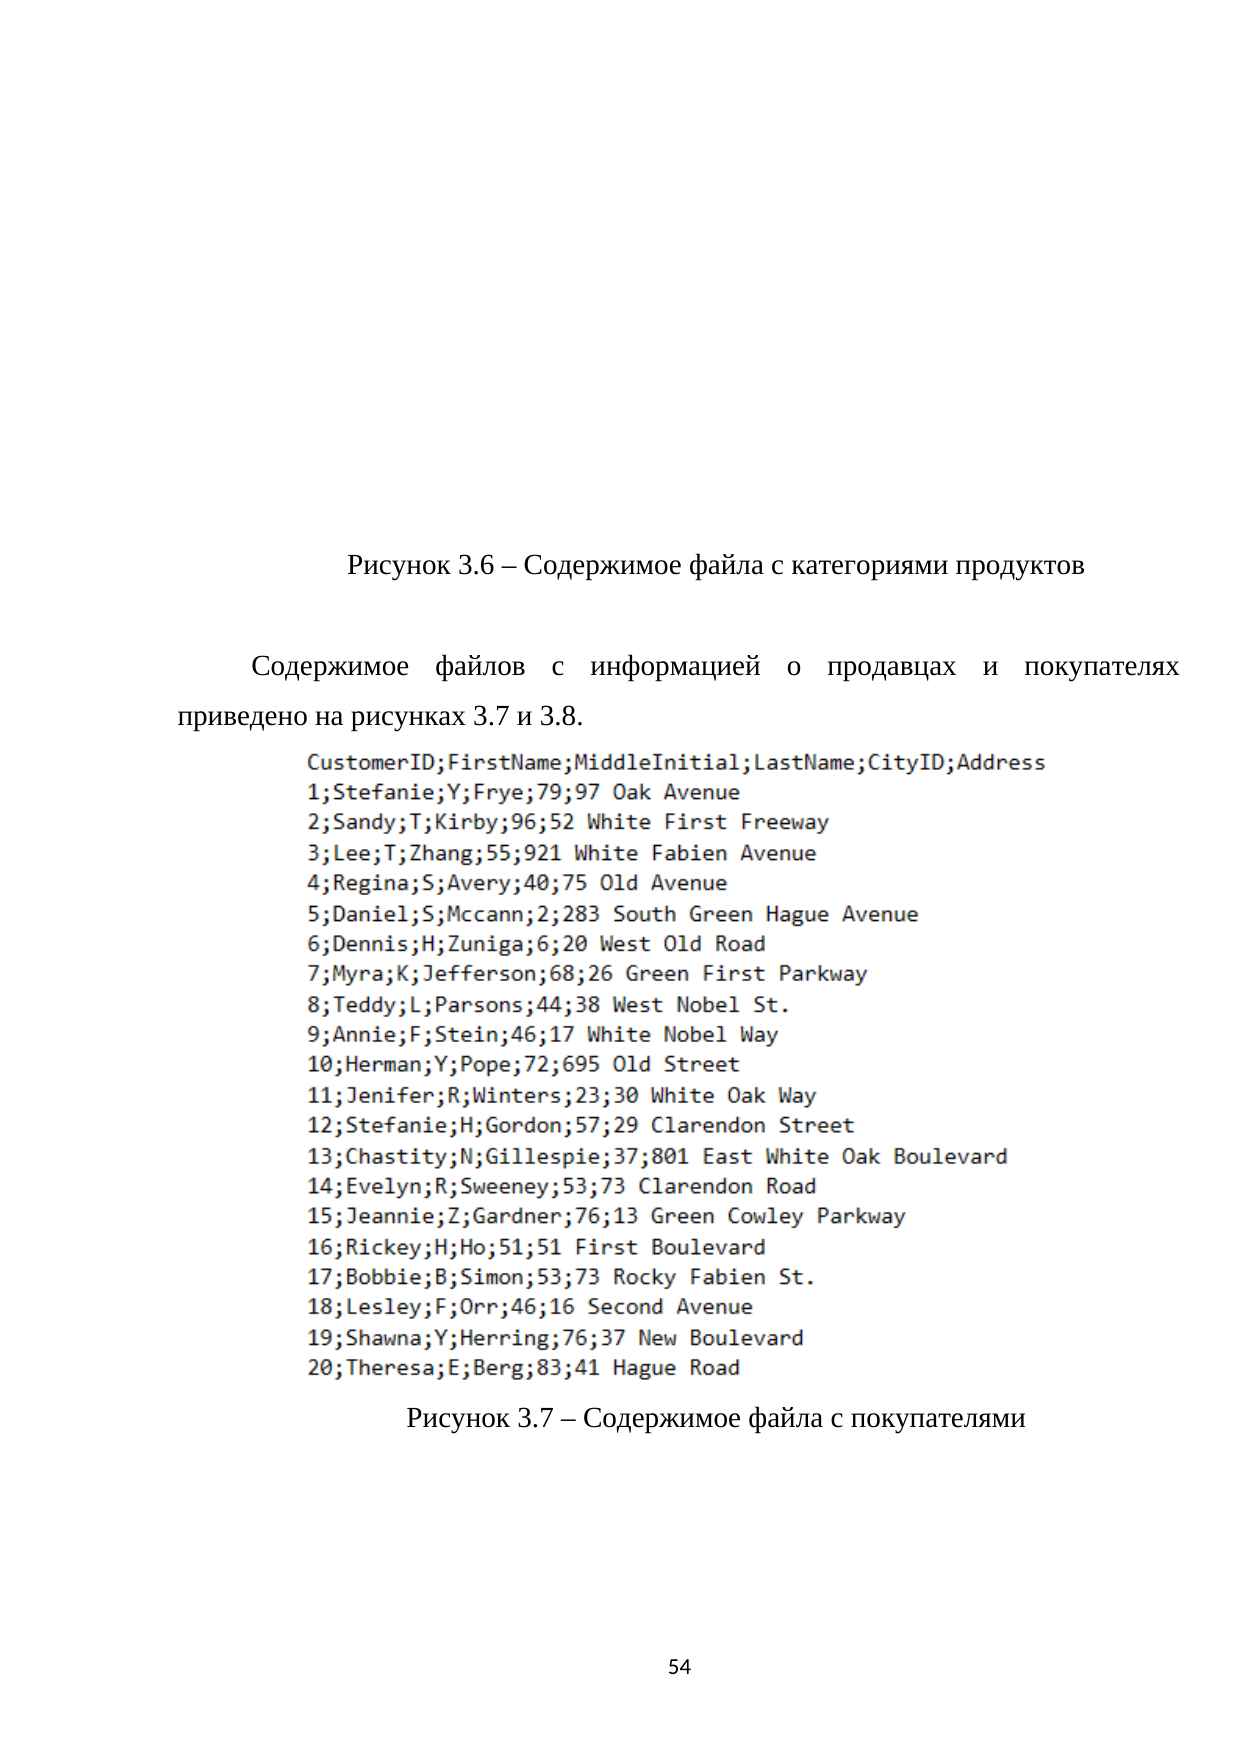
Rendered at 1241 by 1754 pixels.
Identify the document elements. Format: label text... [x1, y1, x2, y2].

text Рисунок 3.6 – Содержимое файла с категориями продуктов [177, 547, 1181, 581]
text Рисунок 3.7 – Содержимое файла с покупателями [177, 1400, 1181, 1433]
picture [296, 748, 1062, 1383]
text Содержимое файлов с информацией о продавцах и покупателях приведено на рисунках 3.7 и 3.8. [177, 648, 1181, 732]
